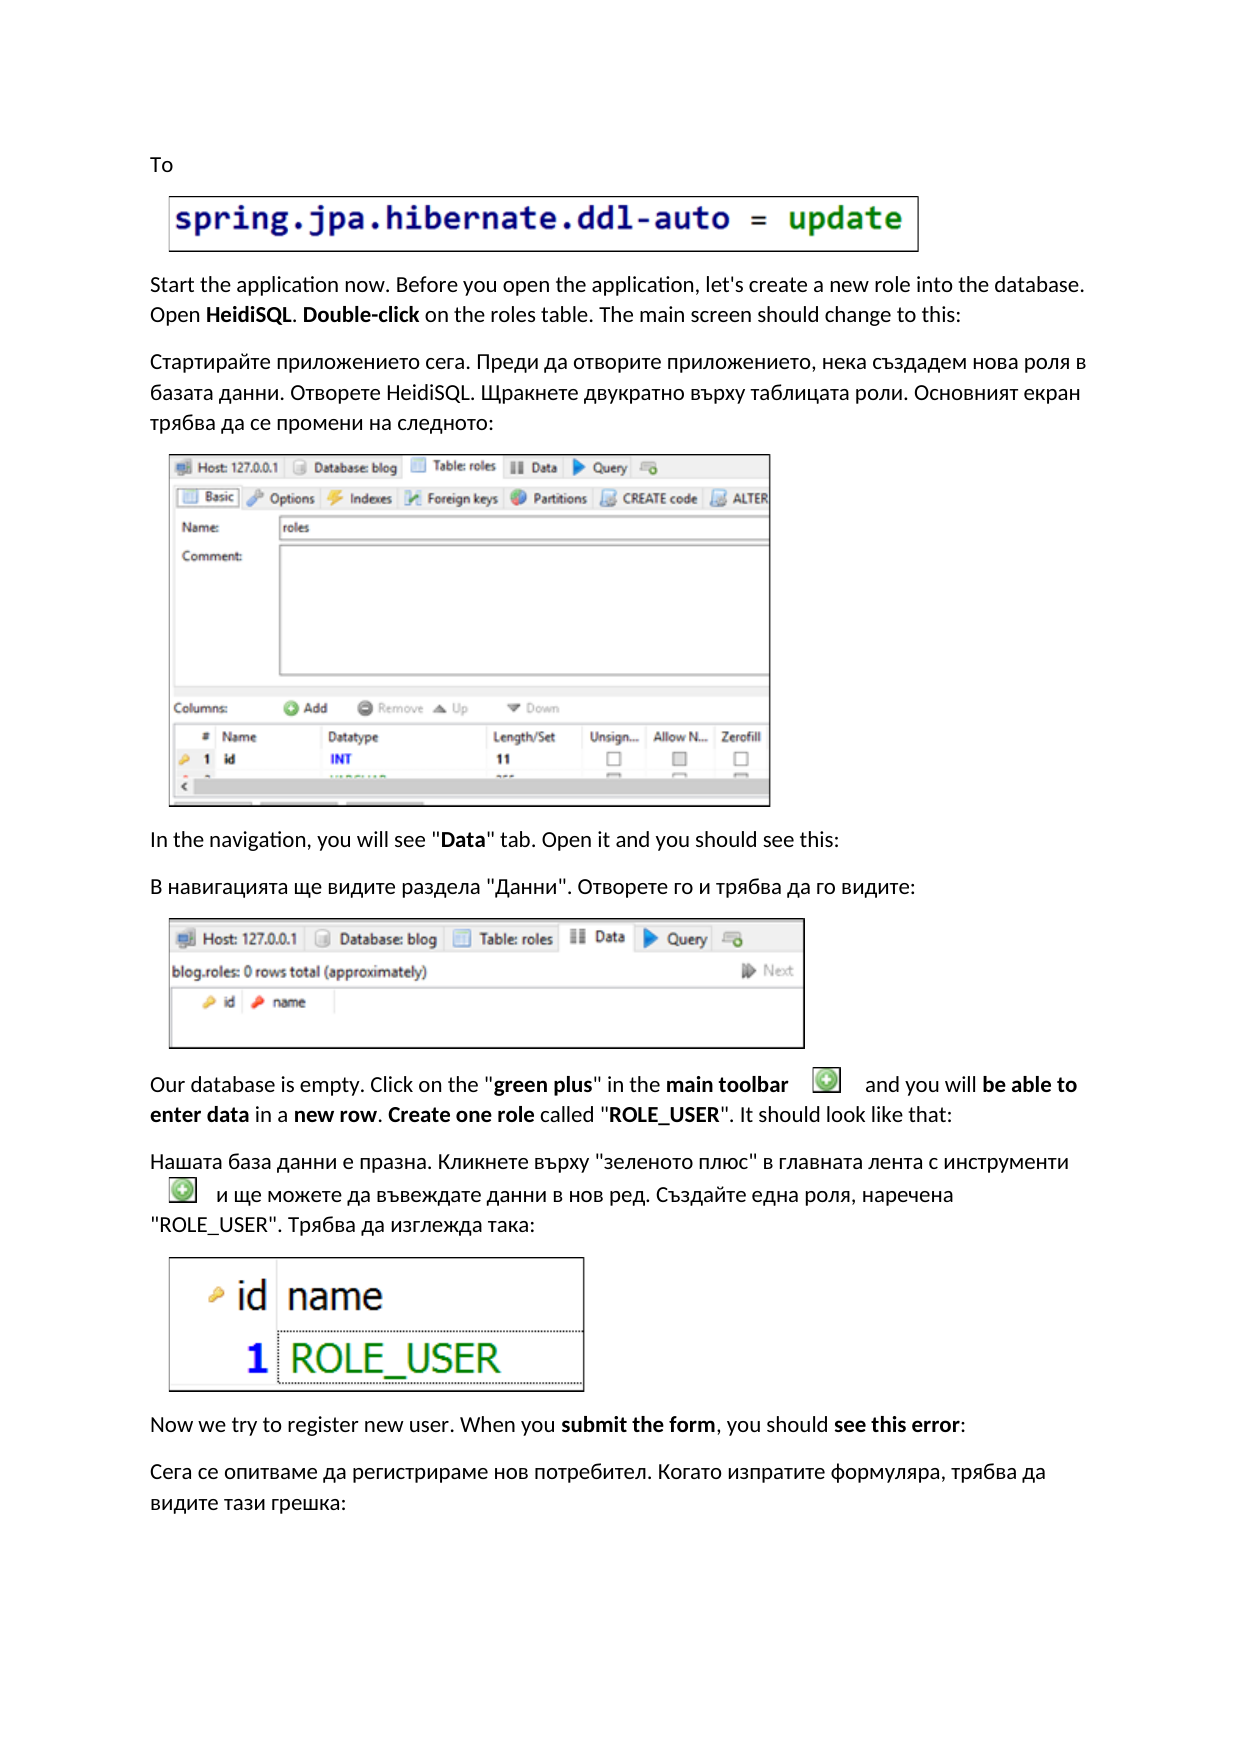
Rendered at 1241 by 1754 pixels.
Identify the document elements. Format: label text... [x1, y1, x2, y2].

text Our database is empty. Click on the "green plus" in the main toolbar and you will be able to enter data in a new row. Create one role called "ROLE_USER". It should look like that: [150, 1067, 1090, 1128]
text Now we try to register new user. When you submit the form, you should see this error: [150, 1411, 1090, 1438]
text In the navigation, you will see "Data" tab. Open it and you should see this: [150, 825, 1090, 853]
text Стартирайте приложението сега. Преди да отворите приложението, нека създадем нова роля в базата данни. Отворете HeidiSQL. Щракнете двукратно върху таблицата роли. Основният екран трябва да се промени на следното: [150, 347, 1090, 436]
text To [150, 150, 1090, 178]
text Нашата база данни е празна. Кликнете върху "зеленото плюс" в главната лента с инструменти и ще можете да въвеждате данни в нов ред. Създайте една роля, наречена "ROLE_USER". Трябва да изглежда така: [150, 1147, 1090, 1238]
text Сега се опитваме да регистрираме нов потребител. Когато изпратите формуляра, трябва да видите тази грешка: [150, 1457, 1090, 1516]
text Start the application now. Before you open the application, let's create a new role into the database. Open HeidiSQL. Double-click on the roles table. The main screen should change to this: [150, 270, 1090, 329]
text В навигацията ще видите раздела "Данни". Отворете го и трябва да го видите: [150, 872, 1090, 900]
